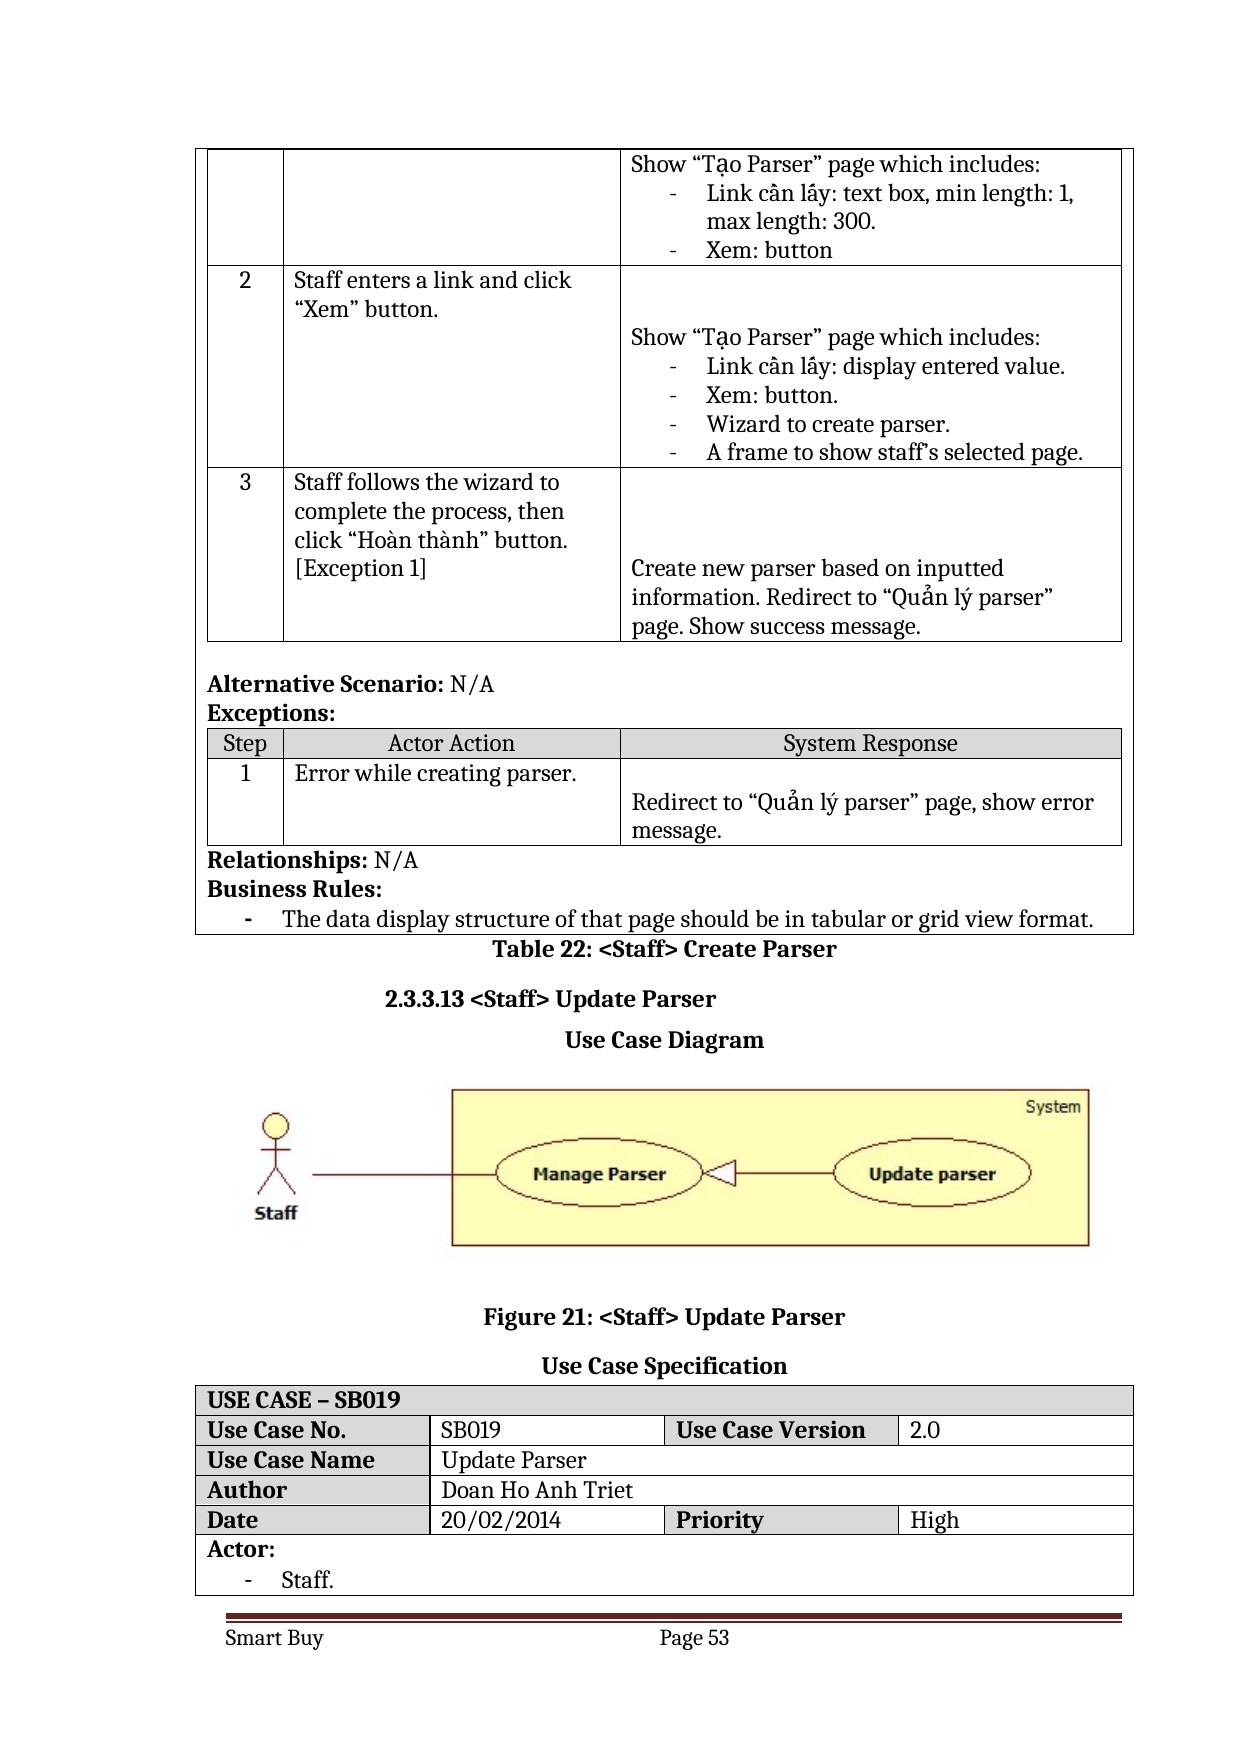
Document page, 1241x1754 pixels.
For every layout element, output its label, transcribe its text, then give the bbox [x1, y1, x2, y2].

table_cell Use Case Name [196, 1446, 429, 1475]
text Table 22: <Staff> Create Parser [207, 935, 1122, 964]
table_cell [196, 1535, 1133, 1594]
table_cell 2.0 [899, 1416, 1133, 1445]
picture [208, 1058, 1121, 1278]
table_cell SB019 [431, 1416, 664, 1445]
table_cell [196, 149, 1133, 934]
table_header USE CASE – SB019 [196, 1386, 1133, 1415]
table_cell Update Parser [431, 1446, 1133, 1475]
subtitle <Staff> Update Parser [385, 985, 1122, 1013]
table_cell Priority [665, 1506, 898, 1534]
table_cell High [899, 1506, 1133, 1534]
table_cell 20/02/2014 [431, 1506, 664, 1534]
table_cell Date [196, 1506, 429, 1534]
table_cell Author [196, 1476, 429, 1504]
table_cell Doan Ho Anh Triet [431, 1476, 1133, 1504]
table_cell Use Case No. [196, 1416, 429, 1445]
subtitle Use Case Diagram [207, 1026, 1122, 1055]
subtitle Use Case Specification [207, 1352, 1122, 1381]
text Figure 21: <Staff> Update Parser [207, 1303, 1122, 1331]
table_cell Use Case Version [665, 1416, 898, 1445]
